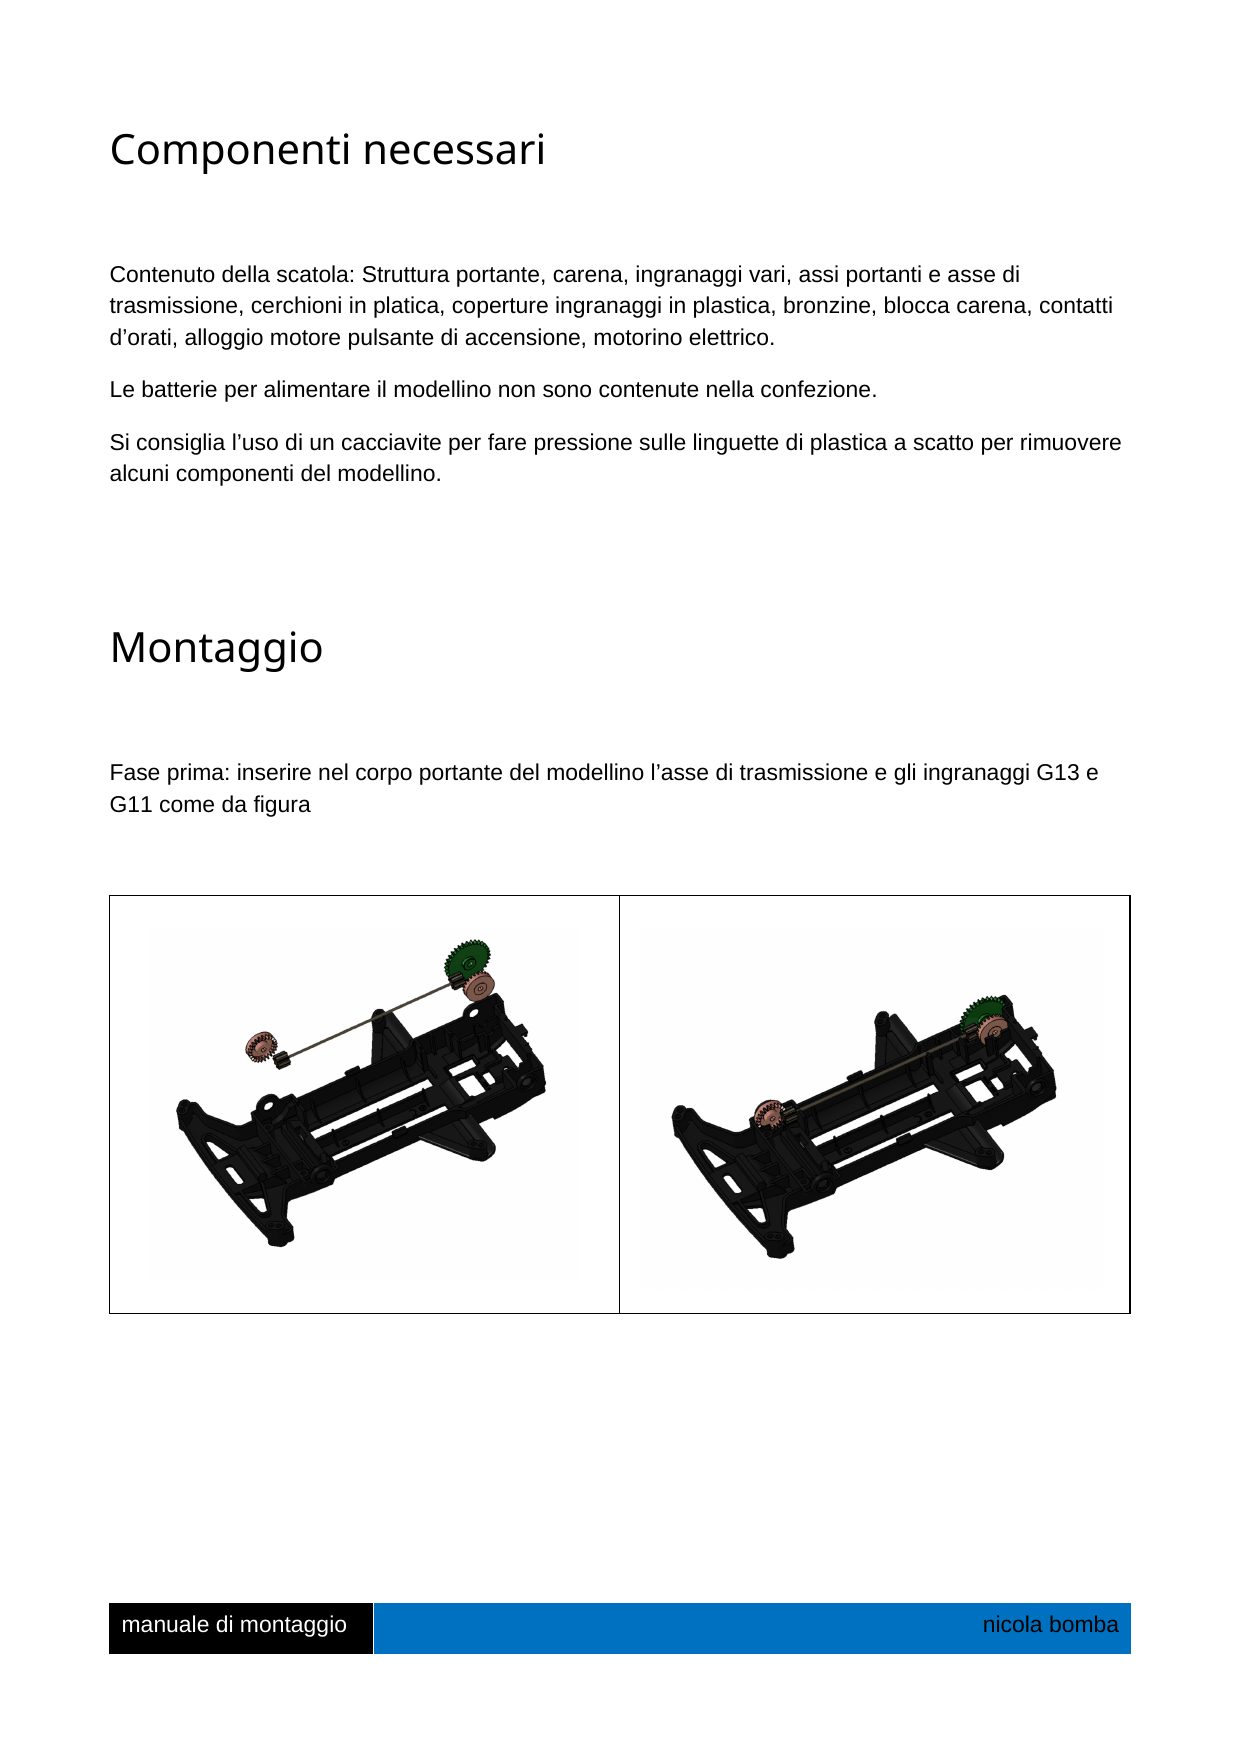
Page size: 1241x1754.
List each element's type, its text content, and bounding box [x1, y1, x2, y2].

text Contenuto della scatola: Struttura portante, carena, ingranaggi vari, assi portanti e asse di trasmissione, cerchioni in platica, coperture ingranaggi in plastica, bronzine, blocca carena, contatti d’orati, alloggio motore pulsante di accensione, motorino elettrico. [109, 261, 1131, 350]
text Le batterie per alimentare il modellino non sono contenute nella confezione. [109, 376, 1131, 403]
picture [149, 927, 580, 1281]
text Si consiglia l’uso di un cacciavite per fare pressione sulle linguette di plastica a scatto per rimuovere alcuni componenti del modellino. [109, 429, 1131, 487]
table_header [620, 896, 1129, 1313]
picture [640, 927, 1110, 1294]
text Fase prima: inserire nel corpo portante del modellino l’asse di trasmissione e gli ingranaggi G13 e G11 come da figura [109, 759, 1131, 817]
table_header [110, 896, 619, 1313]
text Componenti necessari [109, 119, 1131, 176]
text Montaggio [109, 618, 1131, 674]
